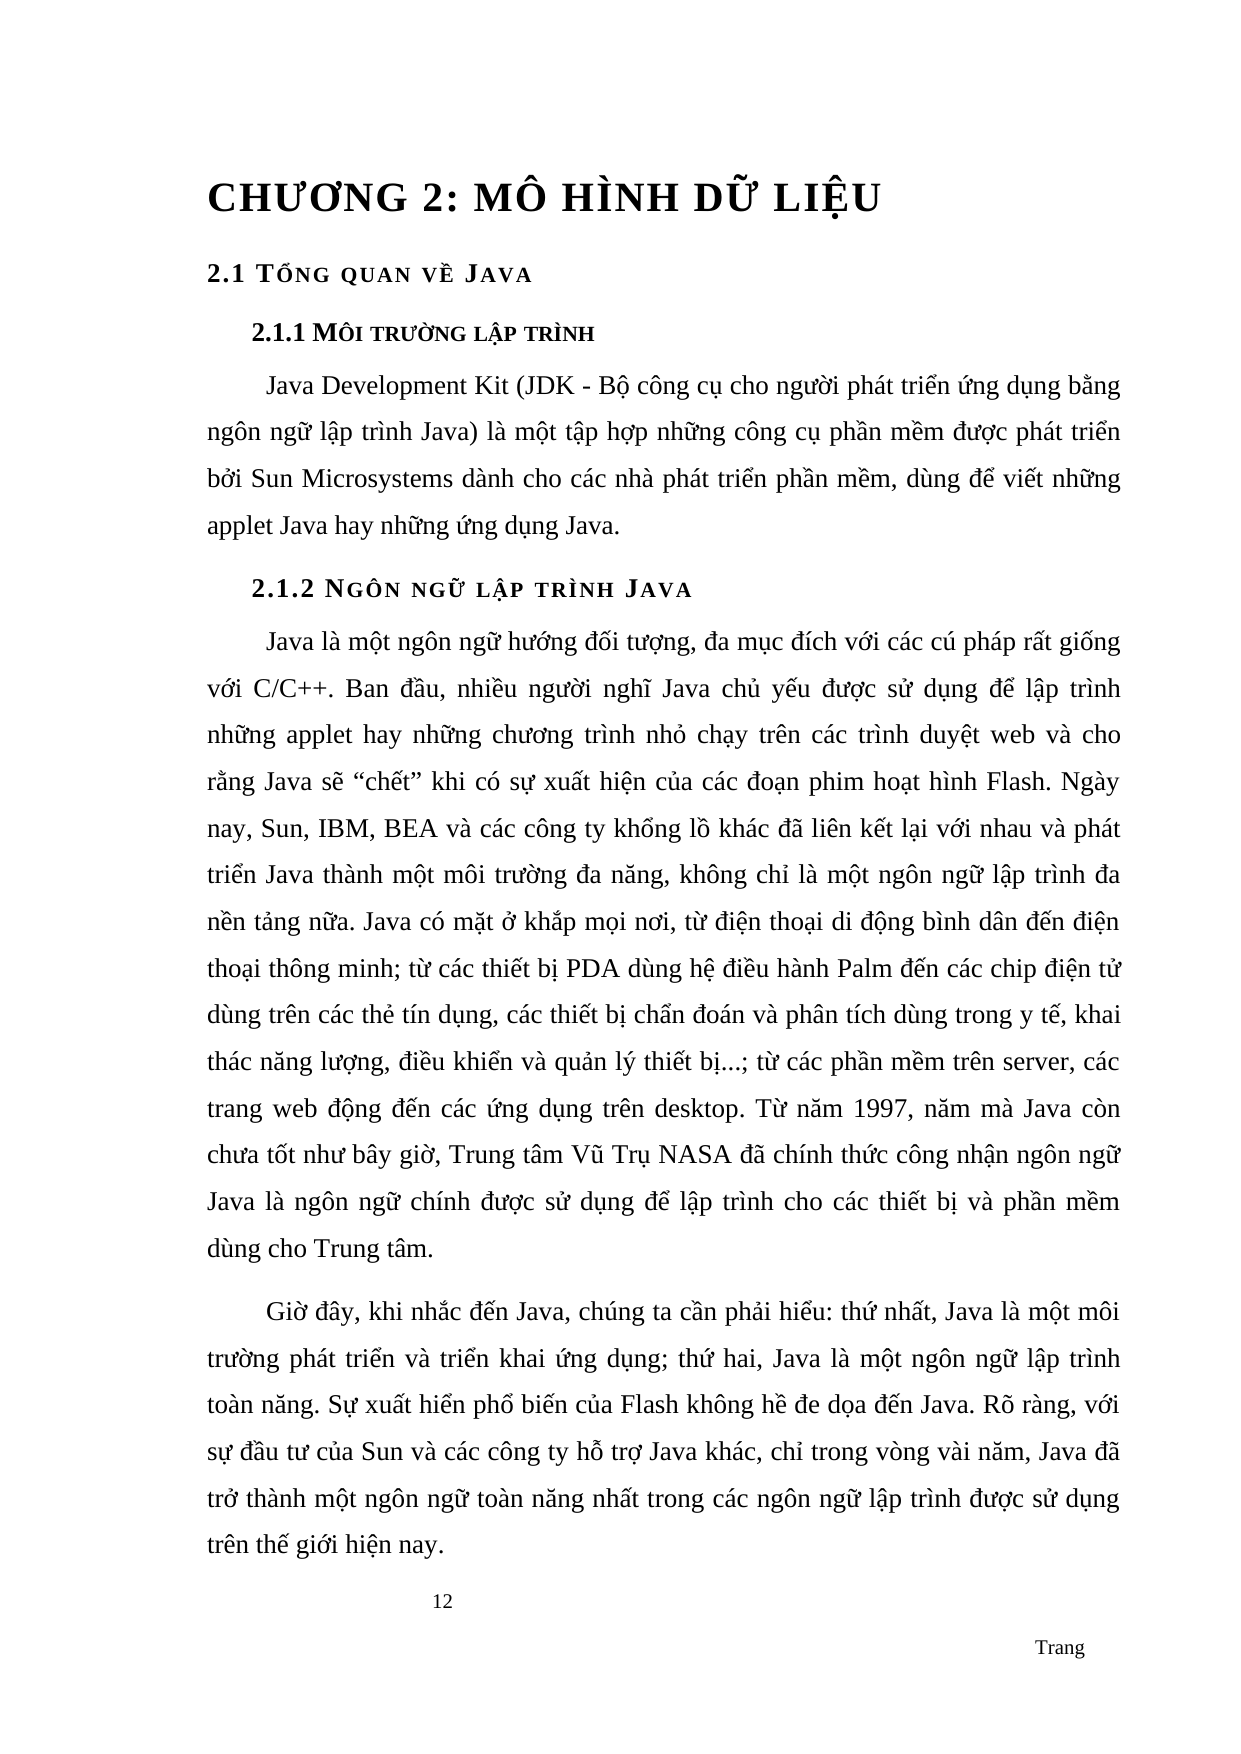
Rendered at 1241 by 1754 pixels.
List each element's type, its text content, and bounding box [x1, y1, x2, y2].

text Java là một ngôn ngữ hướng đối tượng, đa mục đích với các cú pháp rất giống với C/C++. Ban đầu, nhiều người nghĩ Java chủ yếu được sử dụng để lập trình những applet hay những chương trình nhỏ chạy trên các trình duyệt web và cho rằng Java sẽ “chết” khi có sự xuất hiện của các đoạn phim hoạt hình Flash. Ngày nay, Sun, IBM, BEA và các công ty khổng lồ khác đã liên kết lại với nhau và phát triển Java thành một môi trường đa năng, không chỉ là một ngôn ngữ lập trình đa nền tảng nữa. Java có mặt ở khắp mọi nơi, từ điện thoại di động bình dân đến điện thoại thông minh; từ các thiết bị PDA dùng hệ điều hành Palm đến các chip điện tử dùng trên các thẻ tín dụng, các thiết bị chẩn đoán và phân tích dùng trong y tế, khai thác năng lượng, điều khiển và quản lý thiết bị...; từ các phần mềm trên server, các trang web động đến các ứng dụng trên desktop. Từ năm 1997, năm mà Java còn chưa tốt như bây giờ, Trung tâm Vũ Trụ NASA đã chính thức công nhận ngôn ngữ Java là ngôn ngữ chính được sử dụng để lập trình cho các thiết bị và phần mềm dùng cho Trung tâm. [207, 625, 1122, 1263]
text Giờ đây, khi nhắc đến Java, chúng ta cần phải hiểu: thứ nhất, Java là một môi trường phát triển và triển khai ứng dụng; thứ hai, Java là một ngôn ngữ lập trình toàn năng. Sự xuất hiển phổ biến của Flash không hề đe dọa đến Java. Rõ ràng, với sự đầu tư của Sun và các công ty hỗ trợ Java khác, chỉ trong vòng vài năm, Java đã trở thành một ngôn ngữ toàn năng nhất trong các ngôn ngữ lập trình được sử dụng trên thế giới hiện nay. [207, 1295, 1122, 1559]
text Java Development Kit (JDK - Bộ công cụ cho người phát triển ứng dụng bằng ngôn ngữ lập trình Java) là một tập hợp những công cụ phần mềm được phát triển bởi Sun Microsystems dành cho các nhà phát triển phần mềm, dùng để viết những applet Java hay những ứng dụng Java. [207, 369, 1122, 540]
subtitle 2.1 Tổng quan về Java [207, 257, 1122, 288]
subtitle 2.1.1 Môi trường lập trình [207, 316, 1122, 347]
subtitle CHƯƠNG 2: MÔ HÌNH DỮ LIỆU [207, 172, 1122, 220]
subtitle 2.1.2 Ngôn ngữ lập trình Java [207, 572, 1122, 603]
